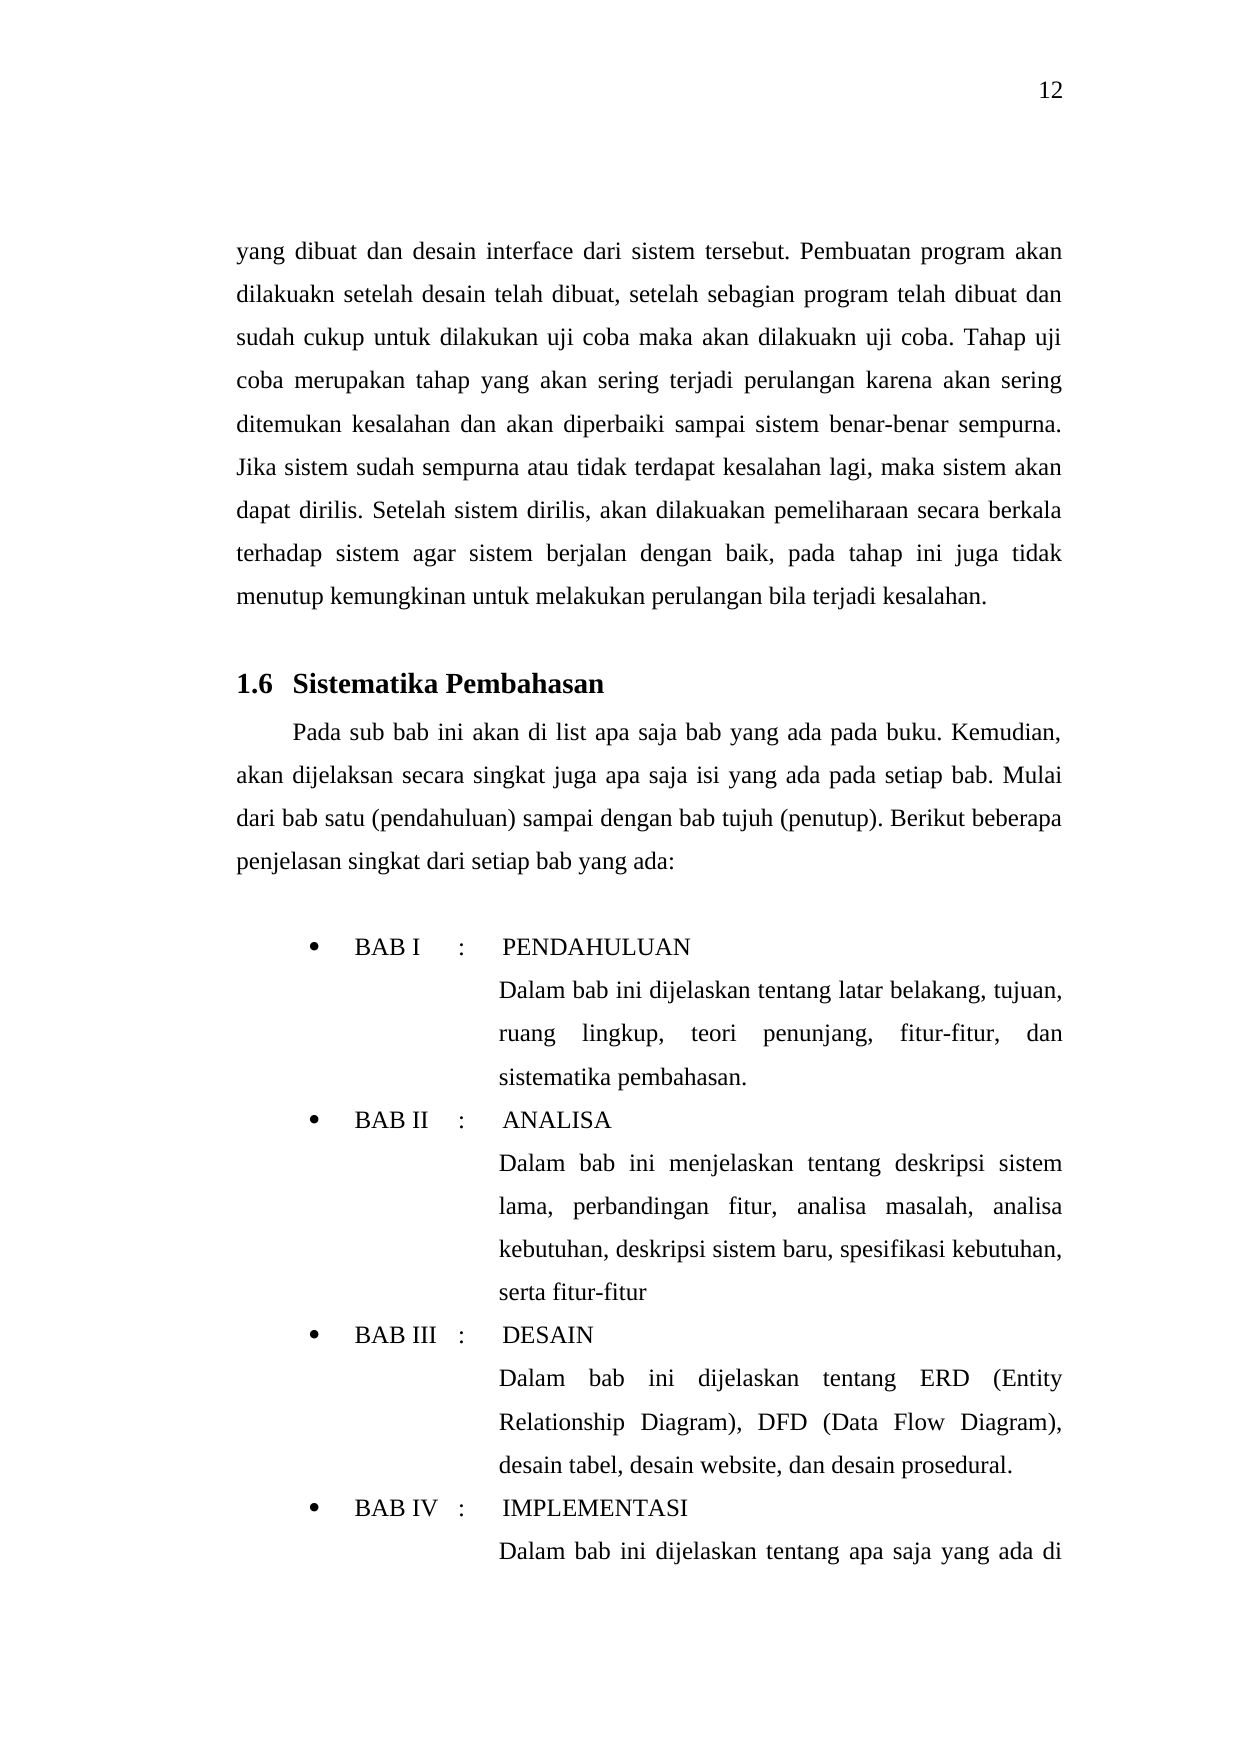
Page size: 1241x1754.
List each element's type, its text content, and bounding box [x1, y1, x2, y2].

list BAB III : DESAIN [310, 1320, 1063, 1349]
list Pada sub bab ini akan di list apa saja bab yang ada pada buku. Kemudian, akan dijelaksan secara singkat juga apa saja isi yang ada pada setiap bab. Mulai dari bab satu (pendahuluan) sampai dengan bab tujuh (penutup). Berikut beberapa penjelasan singkat dari setiap bab yang ada: [236, 717, 1063, 875]
list Sistematika Pembahasan [236, 666, 1063, 700]
text Dalam bab ini dijelaskan tentang latar belakang, tujuan, ruang lingkup, teori penunjang, fitur-fitur, dan sistematika pembahasan. [499, 975, 1063, 1090]
list BAB II : ANALISA [310, 1105, 1063, 1133]
list Dalam bab ini dijelaskan tentang ERD (Entity Relationship Diagram), DFD (Data Flow Diagram), desain tabel, desain website, dan desain prosedural. [499, 1363, 1063, 1478]
list BAB I : PENDAHULUAN [310, 932, 1063, 961]
list Dalam bab ini menjelaskan tentang deskripsi sistem lama, perbandingan fitur, analisa masalah, analisa kebutuhan, deskripsi sistem baru, spesifikasi kebutuhan, serta fitur-fitur [499, 1148, 1063, 1306]
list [499, 1536, 1063, 1565]
list BAB IV : IMPLEMENTASI [310, 1493, 1063, 1522]
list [236, 236, 1063, 610]
